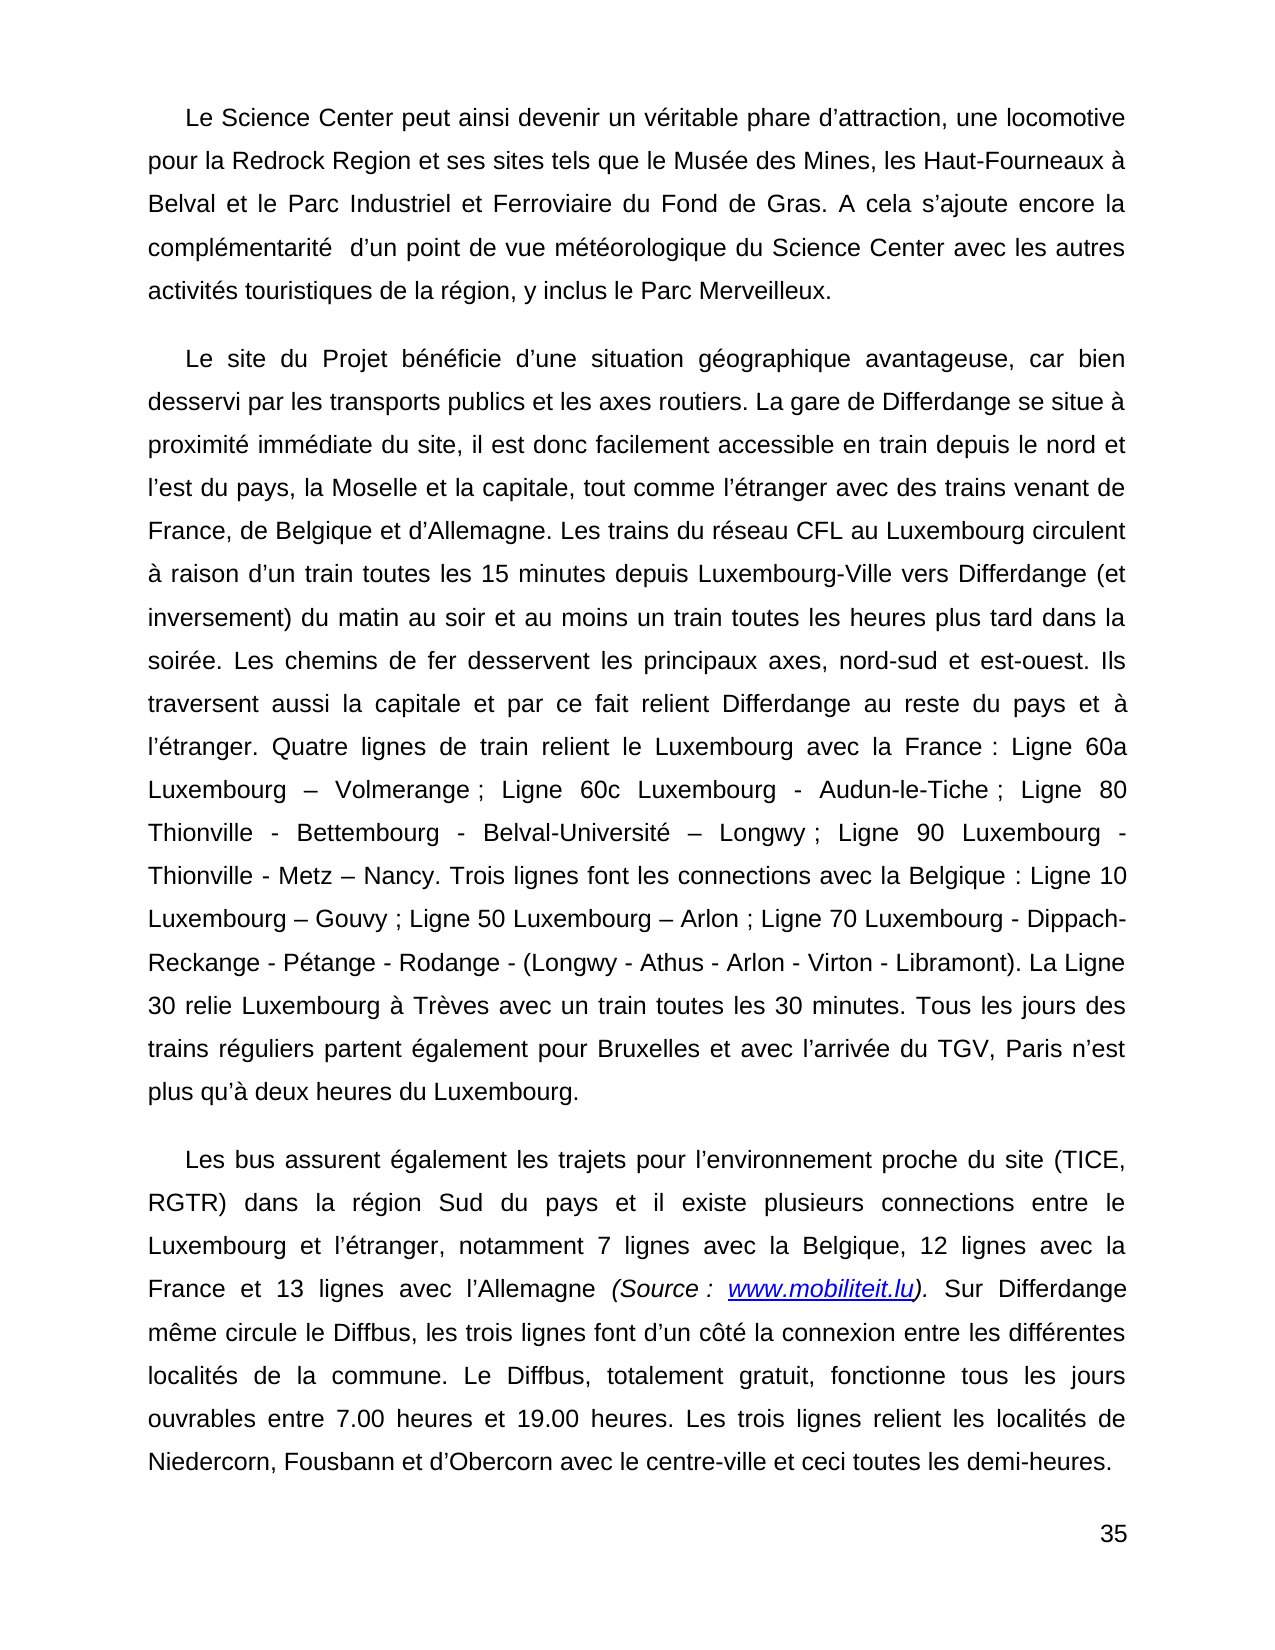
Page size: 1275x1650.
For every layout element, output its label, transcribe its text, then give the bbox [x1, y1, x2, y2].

text Les bus assurent également les trajets pour l’environnement proche du site (TICE, RGTR) dans la région Sud du pays et il existe plusieurs connections entre le Luxembourg et l’étranger, notamment 7 lignes avec la Belgique, 12 lignes avec la France et 13 lignes avec l’Allemagne (Source : www.mobiliteit.lu). Sur Differdange même circule le Diffbus, les trois lignes font d’un côté la connexion entre les différentes localités de la commune. Le Diffbus, totalement gratuit, fonctionne tous les jours ouvrables entre 7.00 heures et 19.00 heures. Les trois lignes relient les localités de Niedercorn, Fousbann et d’Obercorn avec le centre-ville et ceci toutes les demi-heures. [148, 1145, 1127, 1476]
text Le site du Projet bénéficie d’une situation géographique avantageuse, car bien desservi par les transports publics et les axes routiers. La gare de Differdange se situe à proximité immédiate du site, il est donc facilement accessible en train depuis le nord et l’est du pays, la Moselle et la capitale, tout comme l’étranger avec des trains venant de France, de Belgique et d’Allemagne. Les trains du réseau CFL au Luxembourg circulent à raison d’un train toutes les 15 minutes depuis Luxembourg-Ville vers Differdange (et inversement) du matin au soir et au moins un train toutes les heures plus tard dans la soirée. Les chemins de fer desservent les principaux axes, nord-sud et est-ouest. Ils traversent aussi la capitale et par ce fait relient Differdange au reste du pays et à l’étranger. Quatre lignes de train relient le Luxembourg avec la France : Ligne 60a Luxembourg – Volmerange ; Ligne 60c Luxembourg - Audun-le-Tiche ; Ligne 80 Thionville - Bettembourg - Belval-Université – Longwy ; Ligne 90 Luxembourg - Thionville - Metz – Nancy. Trois lignes font les connections avec la Belgique : Ligne 10 Luxembourg – Gouvy ; Ligne 50 Luxembourg – Arlon ; Ligne 70 Luxembourg - Dippach-Reckange - Pétange - Rodange - (Longwy - Athus - Arlon - Virton - Libramont). La Ligne 30 relie Luxembourg à Trèves avec un train toutes les 30 minutes. Tous les jours des trains réguliers partent également pour Bruxelles et avec l’arrivée du TGV, Paris n’est plus qu’à deux heures du Luxembourg. [148, 344, 1127, 1106]
text Le Science Center peut ainsi devenir un véritable phare d’attraction, une locomotive pour la Redrock Region et ses sites tels que le Musée des Mines, les Haut-Fourneaux à Belval et le Parc Industriel et Ferroviaire du Fond de Gras. A cela s’ajoute encore la complémentarité d’un point de vue météorologique du Science Center avec les autres activités touristiques de la région, y inclus le Parc Merveilleux. [148, 103, 1127, 304]
